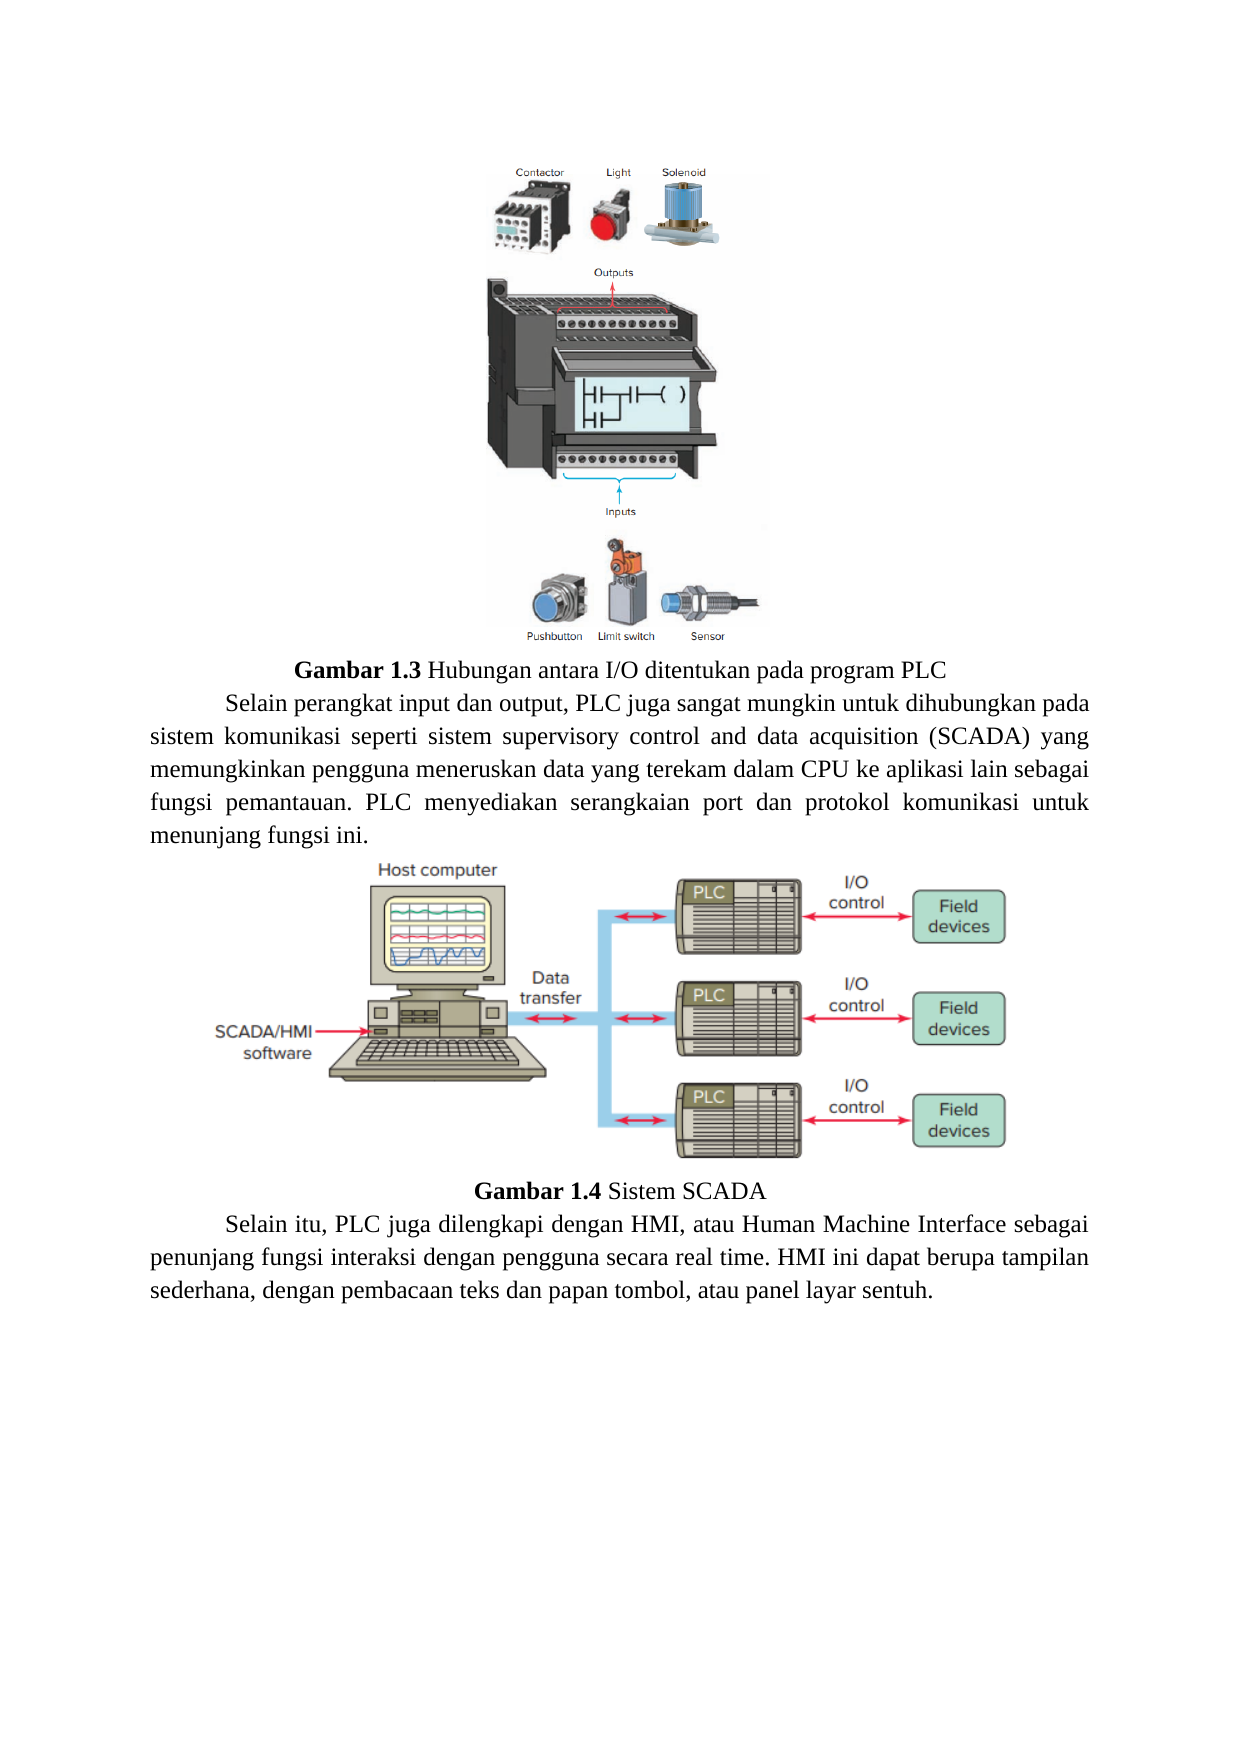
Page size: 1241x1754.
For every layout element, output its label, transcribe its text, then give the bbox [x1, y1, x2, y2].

text Selain perangkat input dan output, PLC juga sangat mungkin untuk dihubungkan pada sistem komunikasi seperti sistem supervisory control and data acquisition (SCADA) yang memungkinkan pengguna meneruskan data yang terekam dalam CPU ke aplikasi lain sebagai fungsi pemantauan. PLC menyediakan serangkaian port dan protokol komunikasi untuk menunjang fungsi ini. [150, 688, 1090, 849]
picture [205, 852, 1035, 1172]
text Selain itu, PLC juga dilengkapi dengan HMI, atau Human Machine Interface sebagai penunjang fungsi interaksi dengan pengguna secara real time. HMI ini dapat berupa tampilan sederhana, dengan pembacaan teks dan papan tombol, atau panel layar sentuh. [150, 1209, 1090, 1304]
text Gambar 1.3 Hubungan antara I/O ditentukan pada program PLC [150, 655, 1090, 683]
text Gambar 1.4 Sistem SCADA [150, 1176, 1090, 1205]
picture [467, 150, 774, 651]
